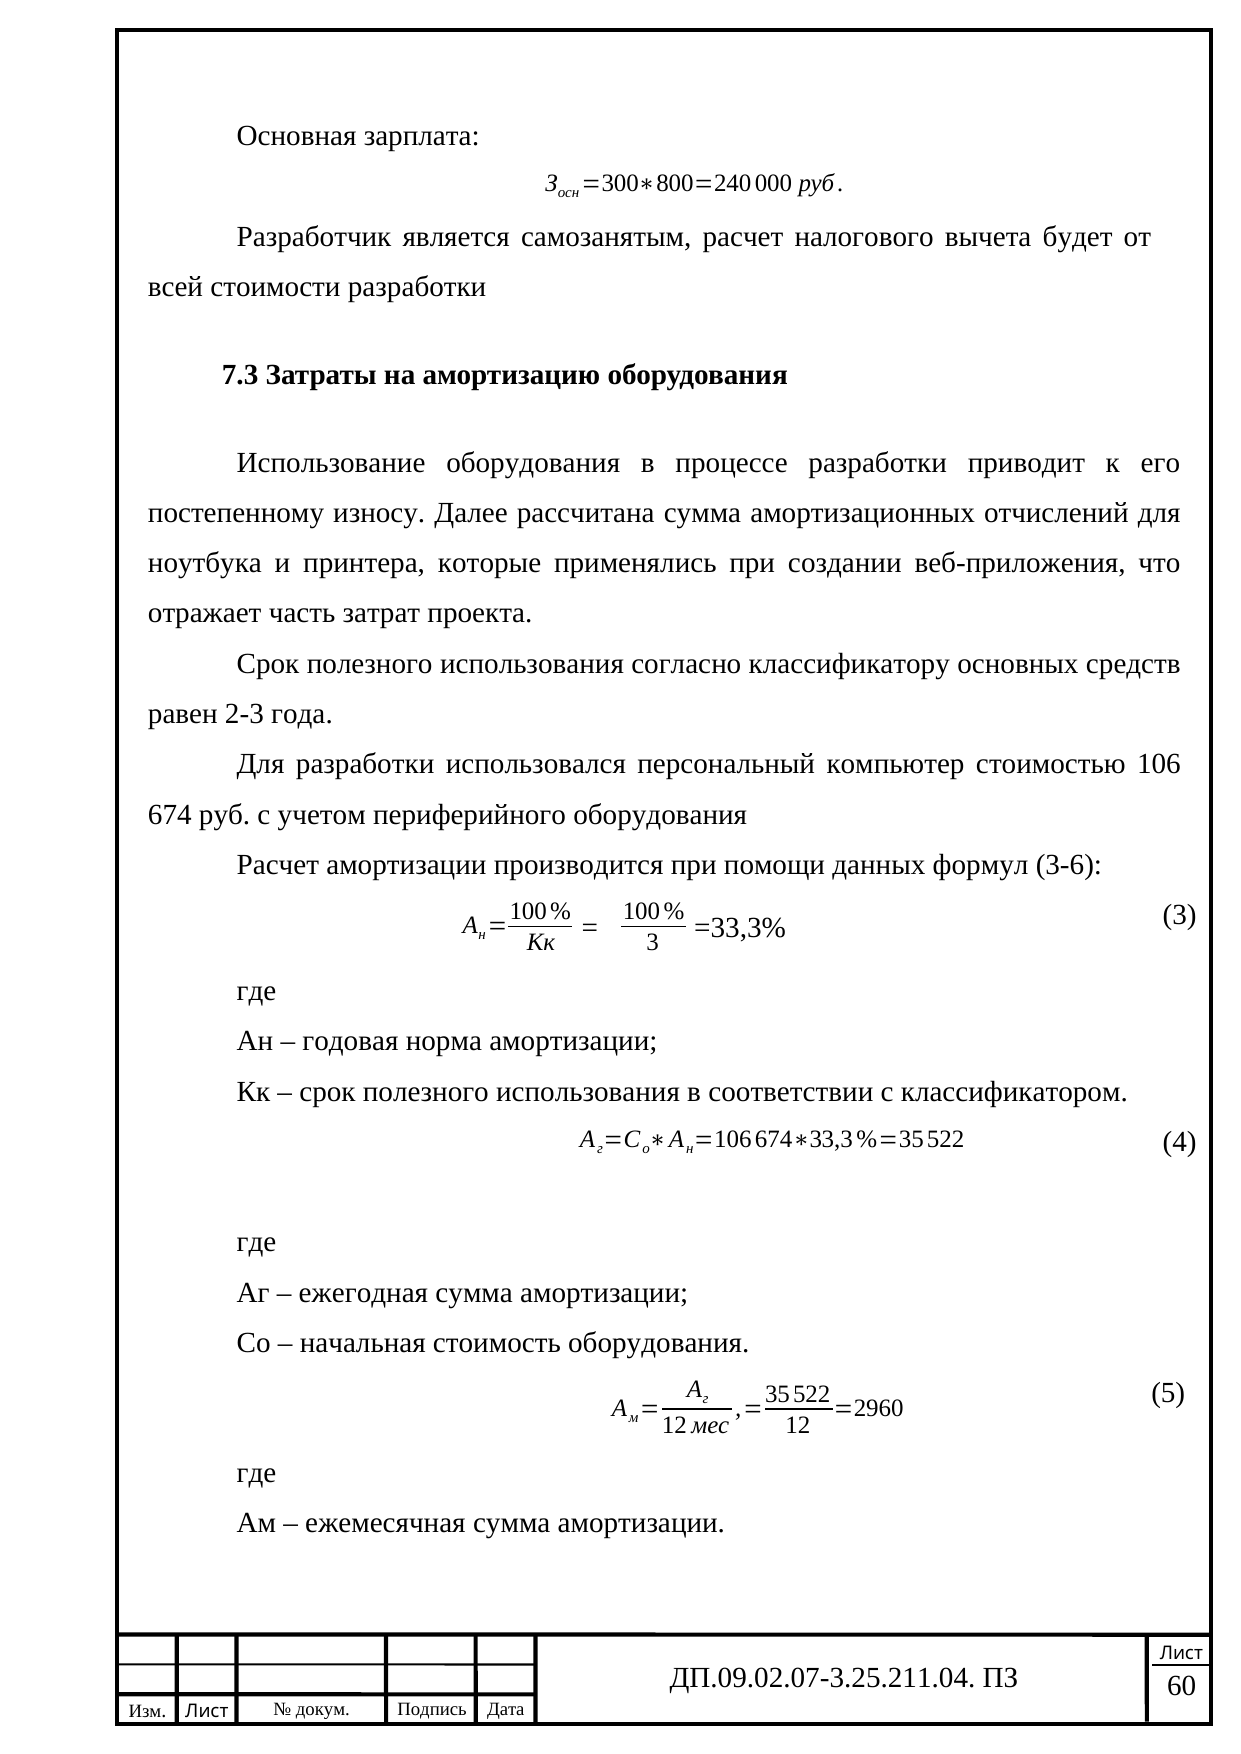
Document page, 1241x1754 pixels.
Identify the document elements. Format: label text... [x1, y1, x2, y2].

text Аг – ежегодная сумма амортизации; [148, 1275, 1181, 1308]
text 7.3 Затраты на амортизацию оборудования [148, 357, 1181, 390]
table_header [148, 1376, 915, 1455]
table_header (5) [915, 1376, 1196, 1455]
text Расчет амортизации производится при помощи данных формул (3-6): [148, 847, 1181, 881]
text Ам – ежемесячная сумма амортизации. [148, 1505, 1181, 1539]
text где [148, 1224, 1181, 1258]
text Кк – срок полезного использования в соответствии с классификатором. [148, 1074, 1181, 1107]
text Срок полезного использования согласно классификатору основных средств равен 2-3 года. [148, 646, 1181, 730]
text Ан – годовая норма амортизации; [148, 1023, 1181, 1057]
text Использование оборудования в процессе разработки приводит к его постепенному износу. Далее рассчитана сумма амортизационных отчислений для ноутбука и принтера, которые применялись при создании веб-приложения, что отражает часть затрат проекта. [148, 445, 1181, 629]
table_header (4) [975, 1124, 1211, 1174]
table_header (3) [826, 898, 1211, 973]
text Для разработки использовался персональный компьютер стоимостью 106 674 руб. с учетом периферийного оборудования [148, 747, 1181, 830]
text Со – начальная стоимость оборудования. [148, 1325, 1181, 1359]
text Разработчик является самозанятым, расчет налогового вычета будет от всей стоимости разработки [148, 219, 1152, 303]
text где [148, 973, 1181, 1007]
table_header = =33,3% [148, 898, 826, 973]
table_header [148, 1124, 974, 1174]
text где [148, 1455, 1181, 1488]
text Основная зарплата: [148, 118, 1181, 152]
